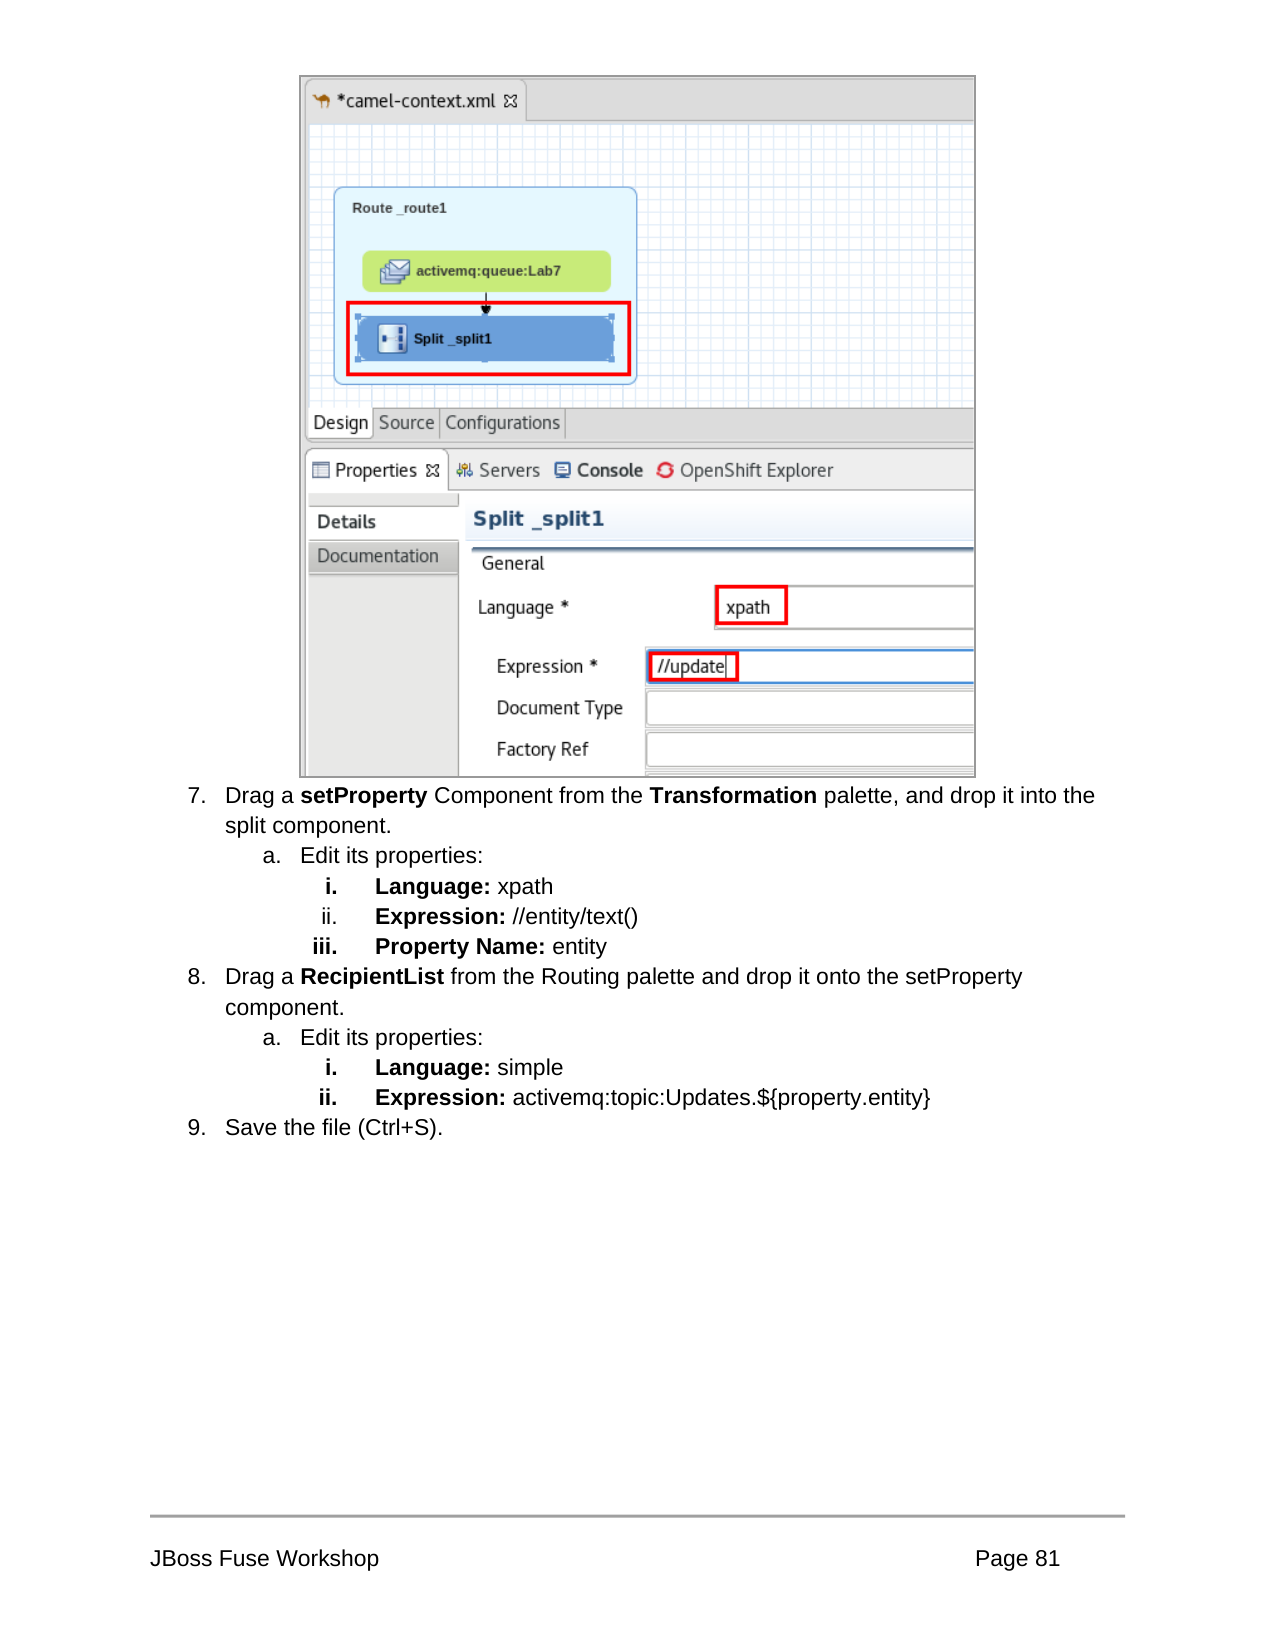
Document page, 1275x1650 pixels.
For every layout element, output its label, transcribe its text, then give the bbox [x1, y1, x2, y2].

list Language: simple [337, 1054, 1125, 1080]
list Property Name: entity [337, 933, 1125, 959]
list Drag a setProperty Component from the Transformation palette, and drop it into the split component. [187, 782, 1125, 838]
picture [301, 77, 974, 776]
list Expression: activemq:topic:Updates.${property.entity} [337, 1084, 1125, 1110]
list Edit its properties: [262, 1024, 1125, 1050]
list Edit its properties: [262, 842, 1125, 869]
list Save the file (Ctrl+S). [187, 1114, 1125, 1141]
list Expression: //entity/text() [337, 903, 1125, 929]
list Language: xpath [337, 873, 1125, 899]
list Drag a RecipientList from the Routing palette and drop it onto the setProperty component. [187, 963, 1125, 1020]
